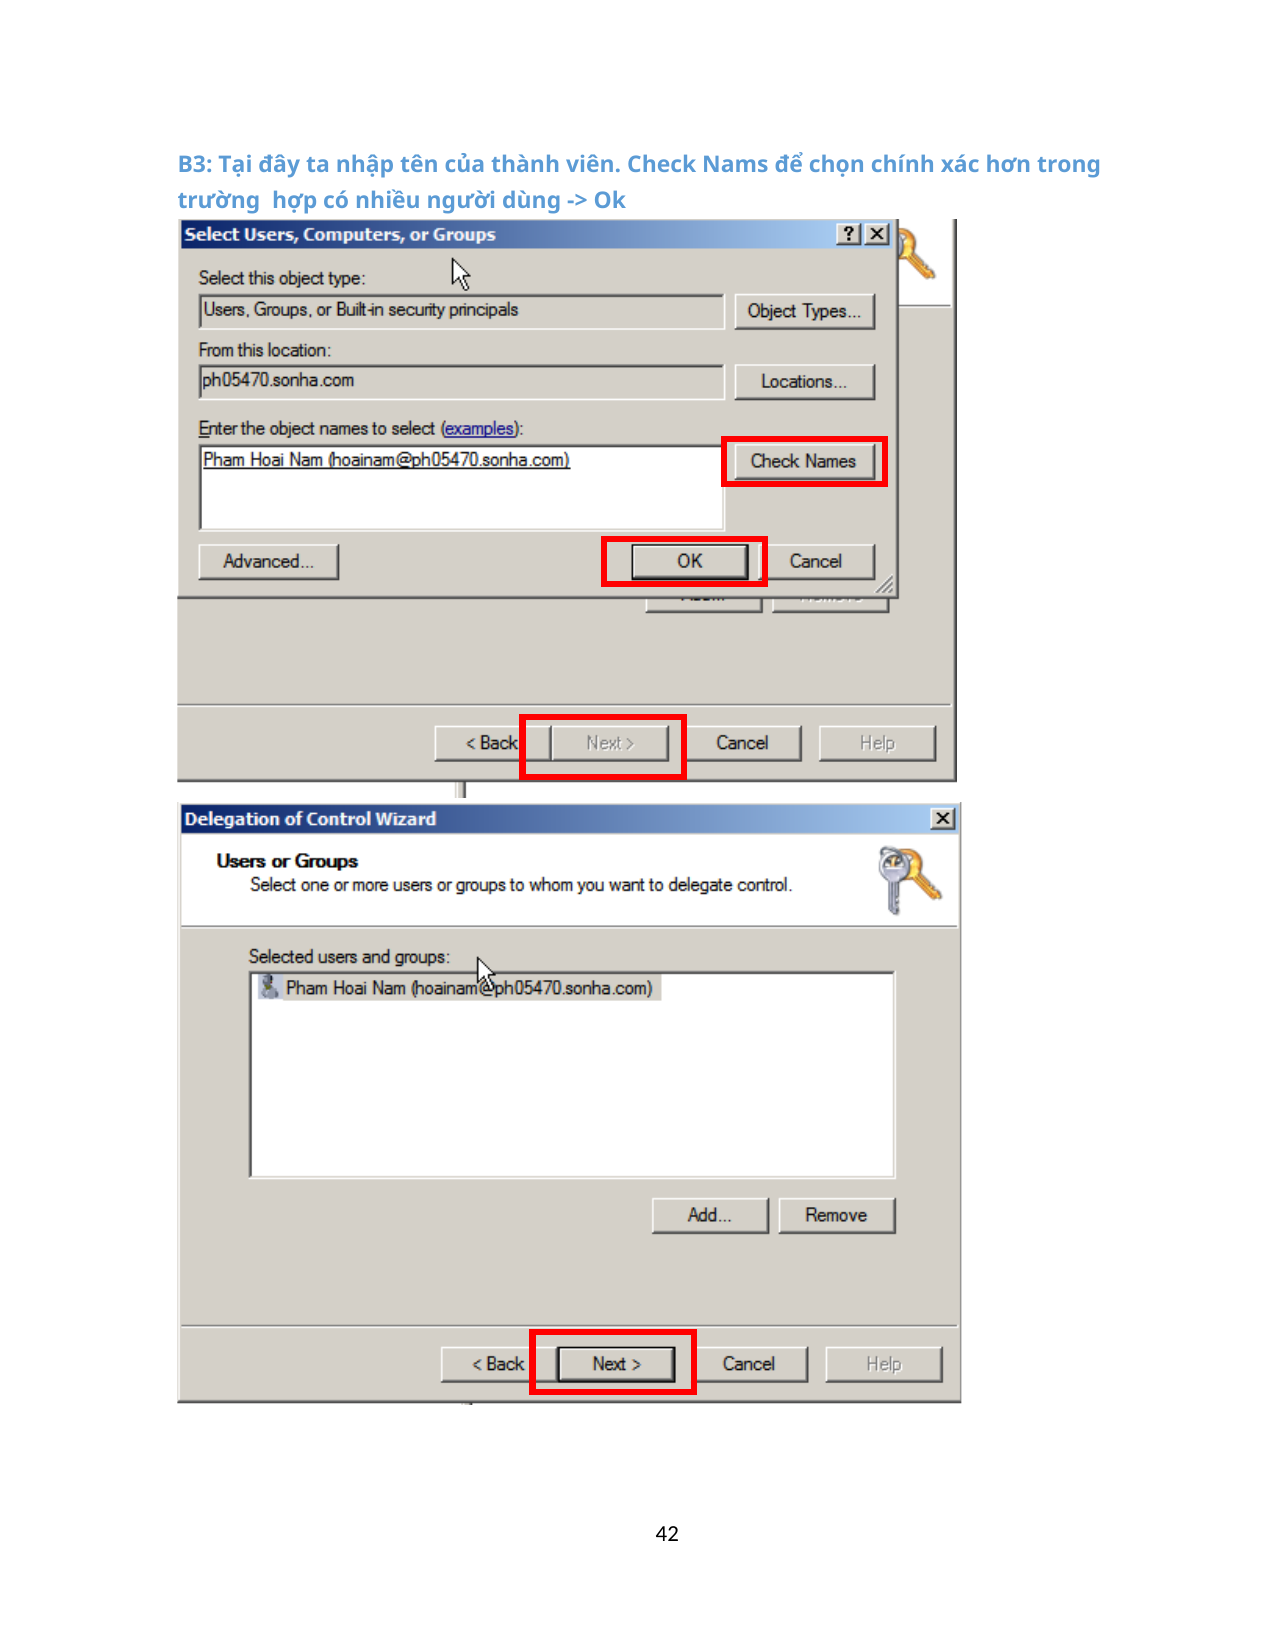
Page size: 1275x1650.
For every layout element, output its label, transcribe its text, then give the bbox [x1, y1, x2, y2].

picture [177, 219, 957, 798]
picture [177, 802, 962, 1405]
subtitle B3: Tại đây ta nhập tên của thành viên. Check Nams để chọn chính xác hơn trong trường hợp có nhiều người dùng -> Ok [177, 148, 1157, 215]
